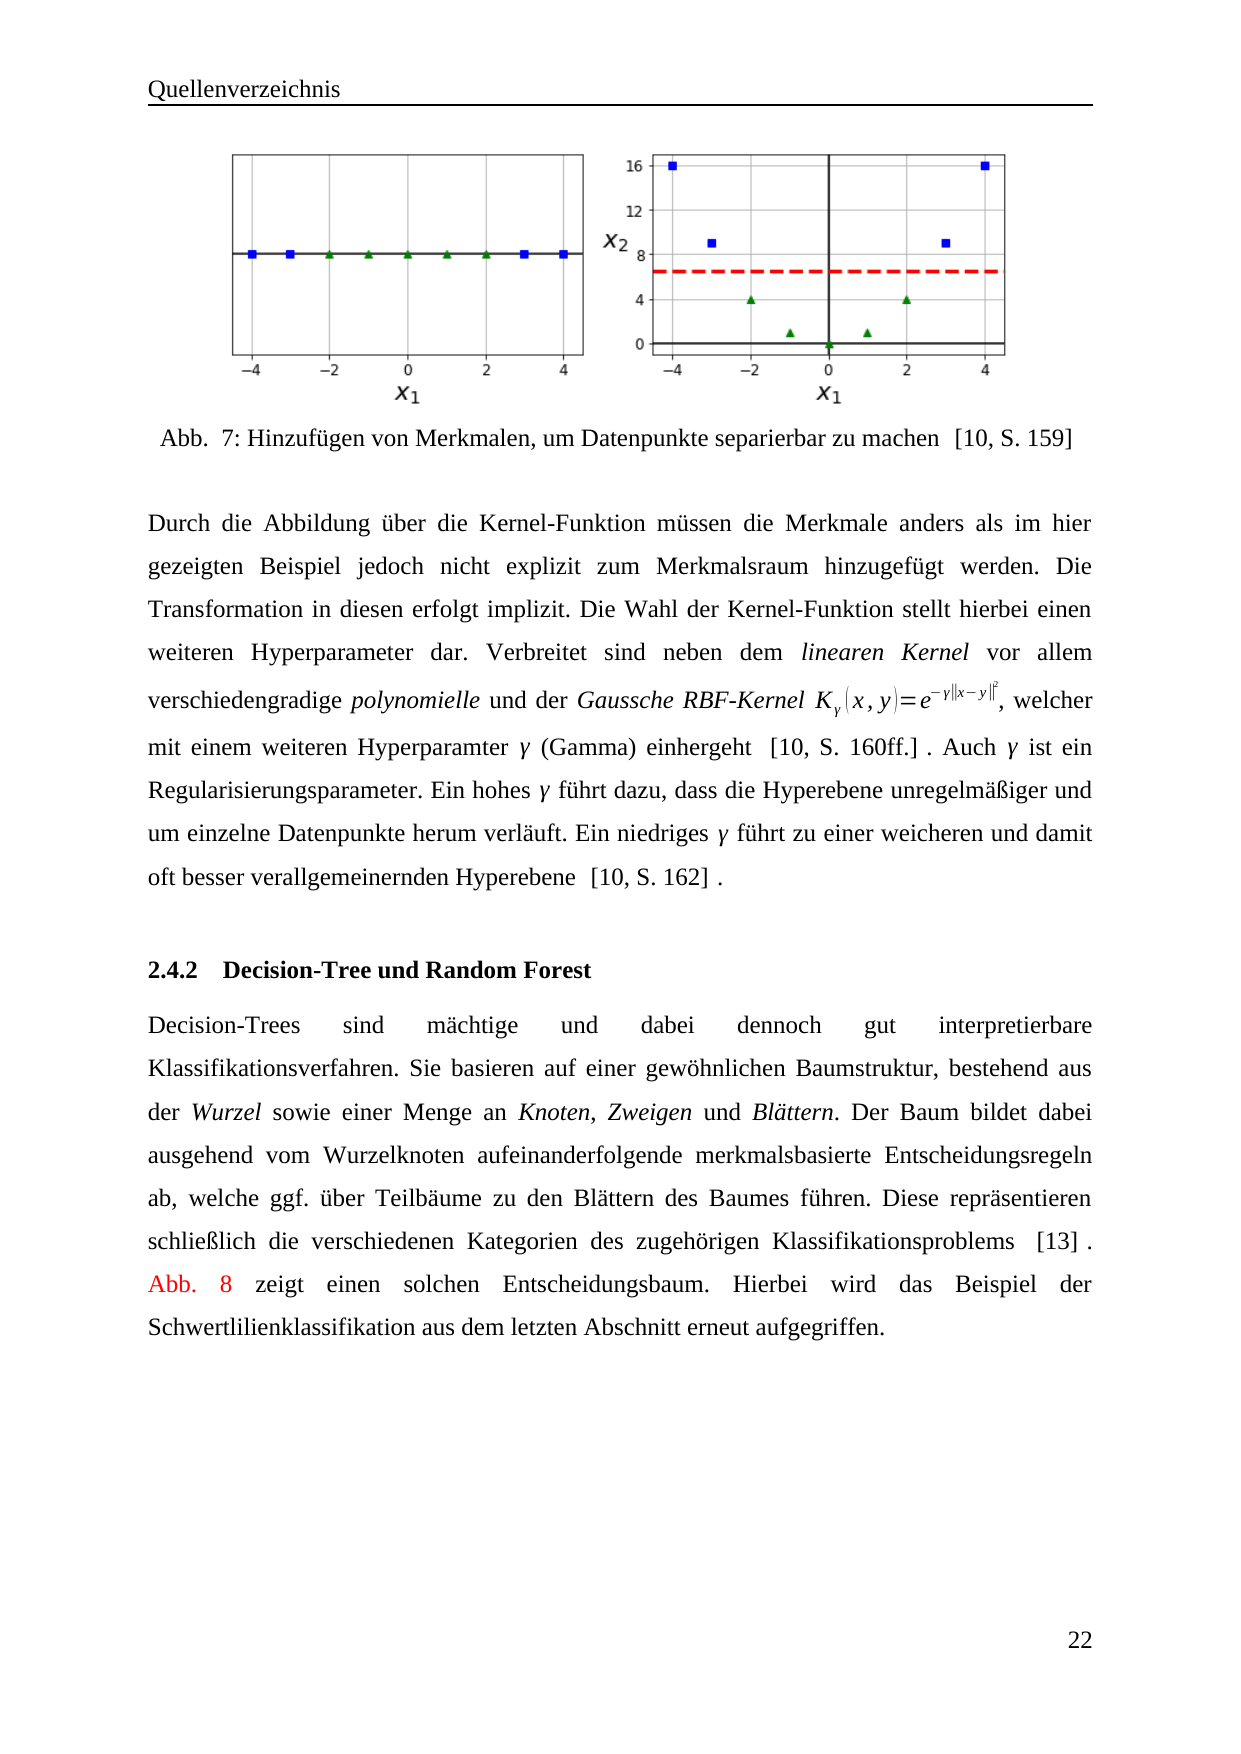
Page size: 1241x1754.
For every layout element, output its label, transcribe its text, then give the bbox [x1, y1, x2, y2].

subtitle Decision-Tree und Random Forest [148, 955, 1093, 983]
text Durch die Abbildung über die Kernel-Funktion müssen die Merkmale anders als im hier gezeigten Beispiel jedoch nicht explizit zum Merkmalsraum hinzugefügt werden. Die Transformation in diesen erfolgt implizit. Die Wahl der Kernel-Funktion stellt hierbei einen weiteren Hyperparameter dar. Verbreitet sind neben dem linearen Kernel vor allem verschiedengradige polynomielle und der Gaussche RBF-Kernel , welcher mit einem weiteren Hyperparamter (Gamma) einhergeht . Auch ist ein Regularisierungsparameter. Ein hohes führt dazu, dass die Hyperebene unregelmäßiger und um einzelne Datenpunkte herum verläuft. Ein niedriges führt zu einer weicheren und damit oft besser verallgemeinernden Hyperebene . [148, 508, 1093, 890]
text Decision-Trees sind mächtige und dabei dennoch gut interpretierbare Klassifikationsverfahren. Sie basieren auf einer gewöhnlichen Baumstruktur, bestehend aus der Wurzel sowie einer Menge an Knoten, Zweigen und Blättern. Der Baum bildet dabei ausgehend vom Wurzelknoten aufeinanderfolgende merkmalsbasierte Entscheidungsregeln ab, welche ggf. über Teilbäume zu den Blättern des Baumes führen. Diese repräsentieren schließlich die verschiedenen Kategorien des zugehörigen Klassifikationsproblems . Abb. 8 zeigt einen solchen Entscheidungsbaum. Hierbei wird das Beispiel der Schwertlilienklassifikation aus dem letzten Abschnitt erneut aufgegriffen. [148, 1010, 1093, 1341]
picture [226, 147, 1014, 411]
text Abb. 7: Hinzufügen von Merkmalen, um Datenpunkte separierbar zu machen [148, 423, 1093, 452]
